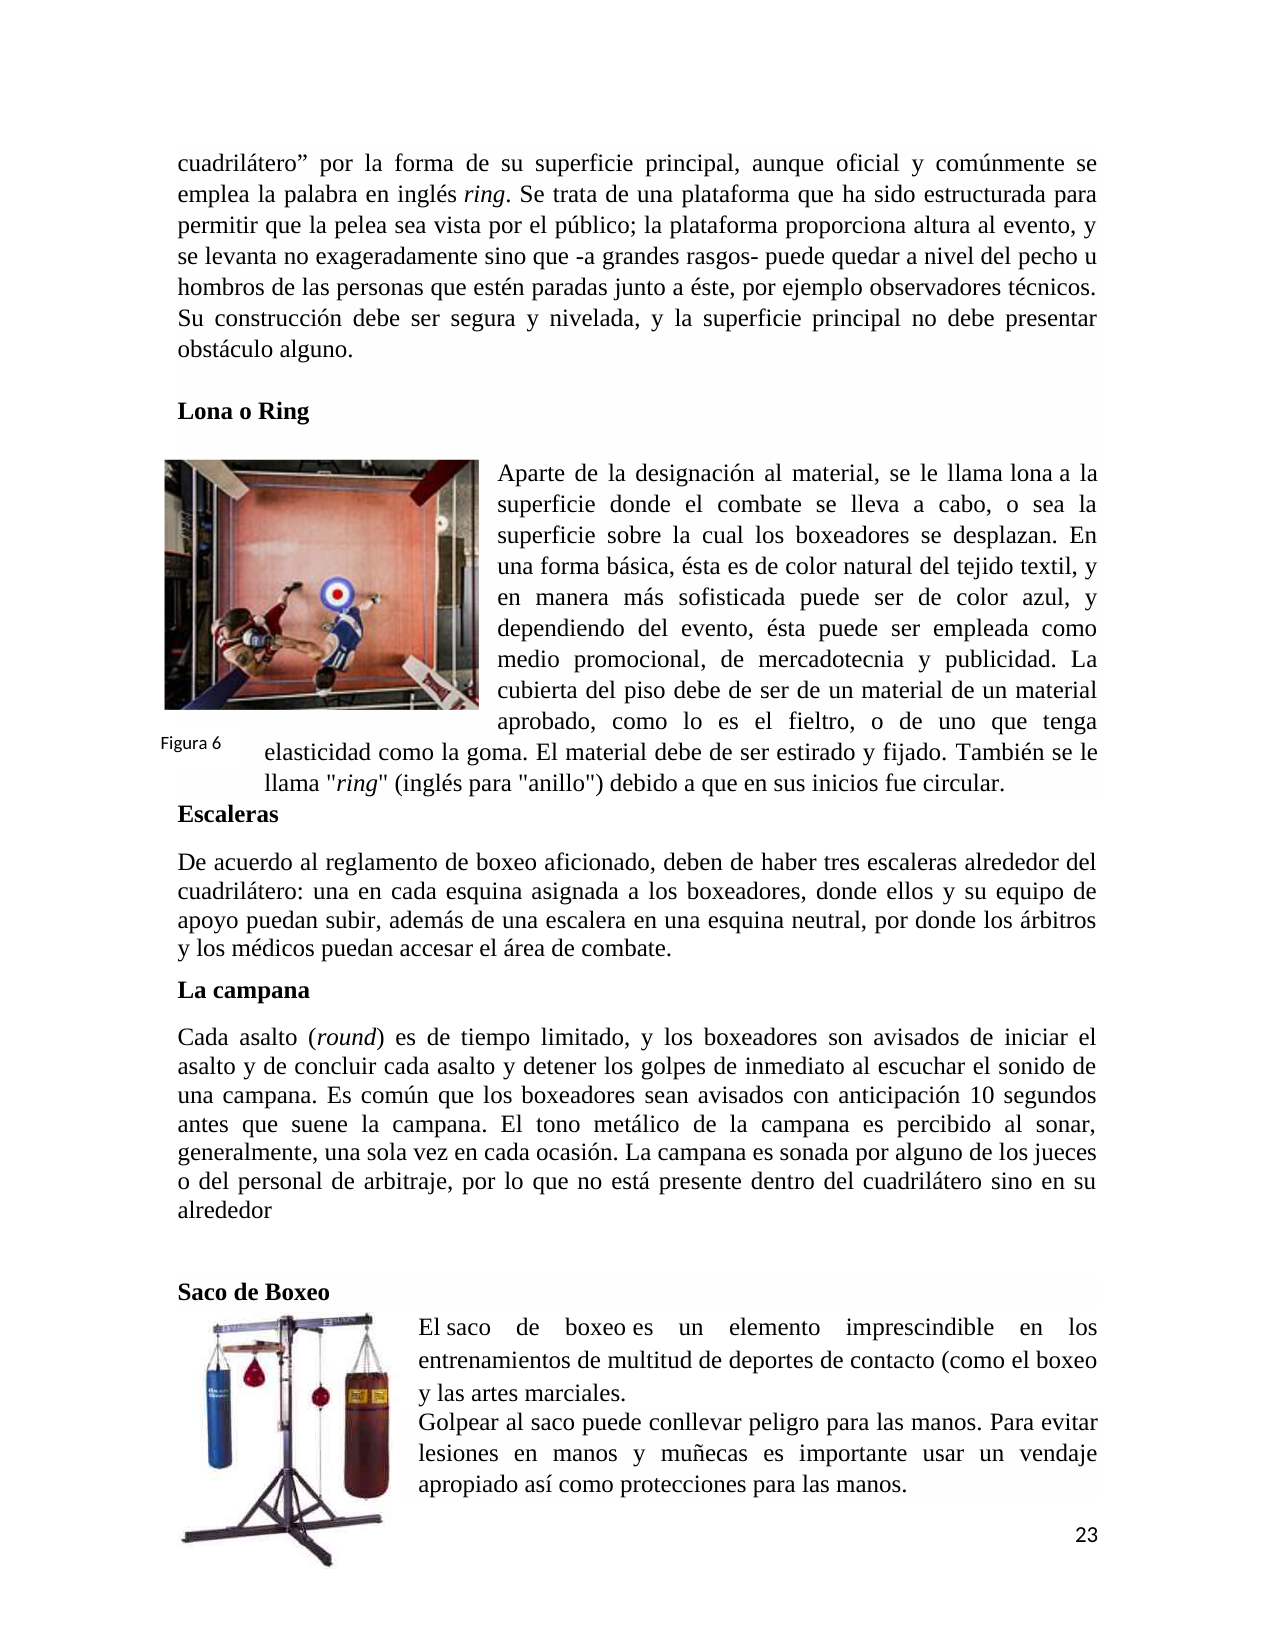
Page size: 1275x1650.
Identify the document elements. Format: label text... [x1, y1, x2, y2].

text Lona o Ring [177, 396, 1098, 425]
text Saco de Boxeo [177, 1277, 1098, 1306]
text El saco de boxeo es un elemento imprescindible en los entrenamientos de multitud de deportes de contacto (como el boxeo y las artes marciales. [177, 1308, 1098, 1407]
text La campana [177, 975, 1098, 1003]
text Escaleras [177, 799, 1098, 828]
text De acuerdo al reglamento de boxeo aficionado, deben de haber tres escaleras alrededor del cuadrilátero: una en cada esquina asignada a los boxeadores, donde ellos y su equipo de apoyo puedan subir, además de una escalera en una esquina neutral, por donde los árbitros y los médicos puedan accesar el área de combate. [177, 847, 1098, 962]
picture [165, 460, 478, 709]
text Cada asalto (round) es de tiempo limitado, y los boxeadores son avisados de iniciar el asalto y de concluir cada asalto y detener los golpes de inmediato al escuchar el sonido de una campana. Es común que los boxeadores sean avisados con anticipación 10 segundos antes que suene la campana. El tono metálico de la campana es percibido al sonar, generalmente, una sola vez en cada ocasión. La campana es sonada por alguno de los jueces o del personal de arbitraje, por lo que no está presente dentro del cuadrilátero sino en su alrededor [177, 1022, 1098, 1224]
text Golpear al saco puede conllevar peligro para las manos. Para evitar lesiones en manos y muñecas es importante usar un vendaje apropiado así como protecciones para las manos. [400, 1407, 1098, 1498]
text Aparte de la designación al material, se le llama lona a la superficie donde el combate se lleva a cabo, o sea la superficie sobre la cual los boxeadores se desplazan. En una forma básica, ésta es de color natural del tejido textil, y en manera más sofisticada puede ser de color azul, y dependiendo del evento, ésta puede ser empleada como medio promocional, de mercadotecnia y publicidad. La cubierta del piso debe de ser de un material de un material aprobado, como lo es el fieltro, o de uno que tenga elasticidad como la goma. El material debe de ser estirado y fijado.​ También se le llama "ring" (inglés para "anillo") debido a que en sus inicios fue circular. [177, 458, 1098, 797]
picture [177, 1312, 400, 1569]
